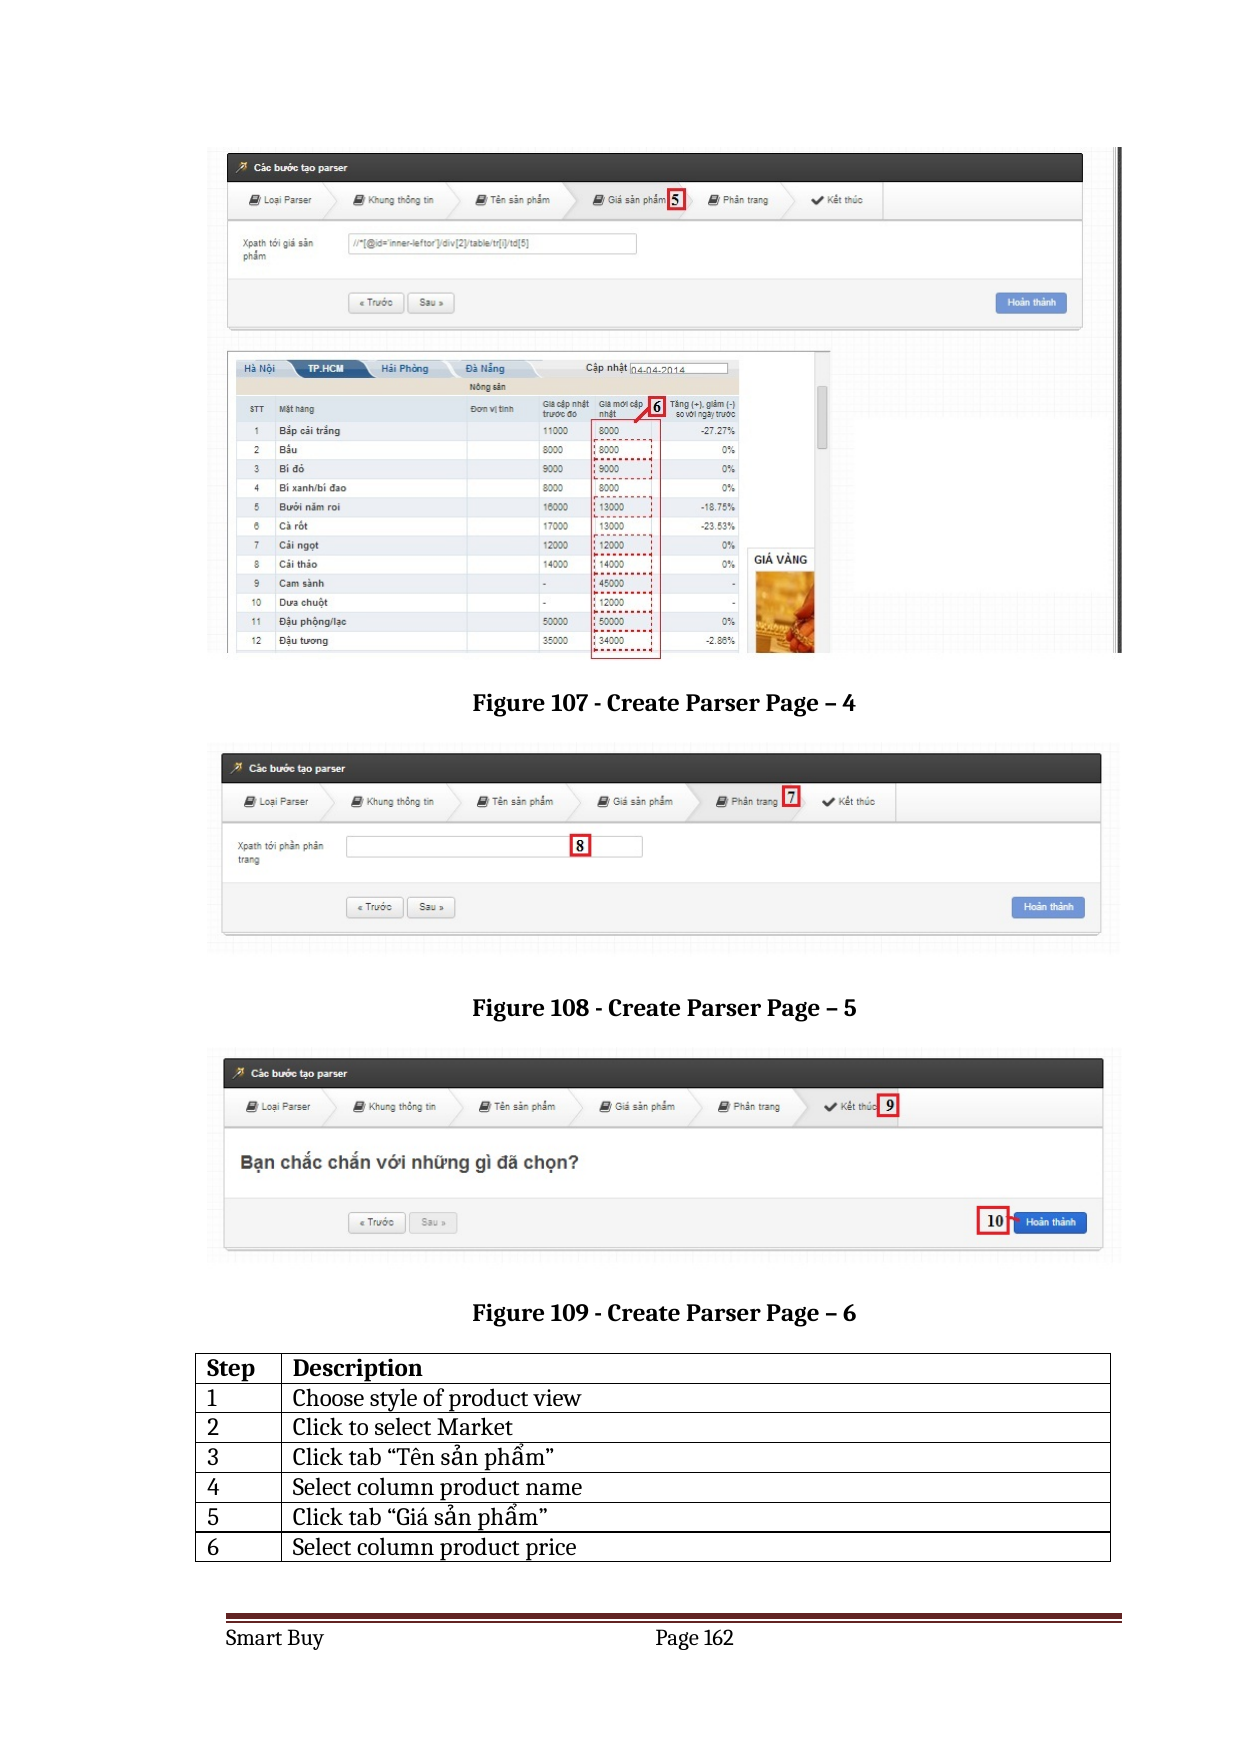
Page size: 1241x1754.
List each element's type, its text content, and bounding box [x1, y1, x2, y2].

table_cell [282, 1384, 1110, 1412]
picture [207, 147, 1122, 664]
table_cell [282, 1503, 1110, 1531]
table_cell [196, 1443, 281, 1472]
picture [207, 1047, 1122, 1274]
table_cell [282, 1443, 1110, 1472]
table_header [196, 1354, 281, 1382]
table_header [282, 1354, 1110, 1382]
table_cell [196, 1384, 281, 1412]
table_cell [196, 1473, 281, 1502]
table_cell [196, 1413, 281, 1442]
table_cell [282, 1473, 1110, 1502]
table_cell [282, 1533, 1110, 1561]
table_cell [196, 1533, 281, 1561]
text Figure 107 - Create Parser Page – 4 [207, 688, 1122, 717]
text Figure 109 - Create Parser Page – 6 [207, 1299, 1122, 1328]
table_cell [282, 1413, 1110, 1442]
picture [207, 742, 1122, 969]
text Figure 108 - Create Parser Page – 5 [207, 994, 1122, 1022]
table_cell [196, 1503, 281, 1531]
